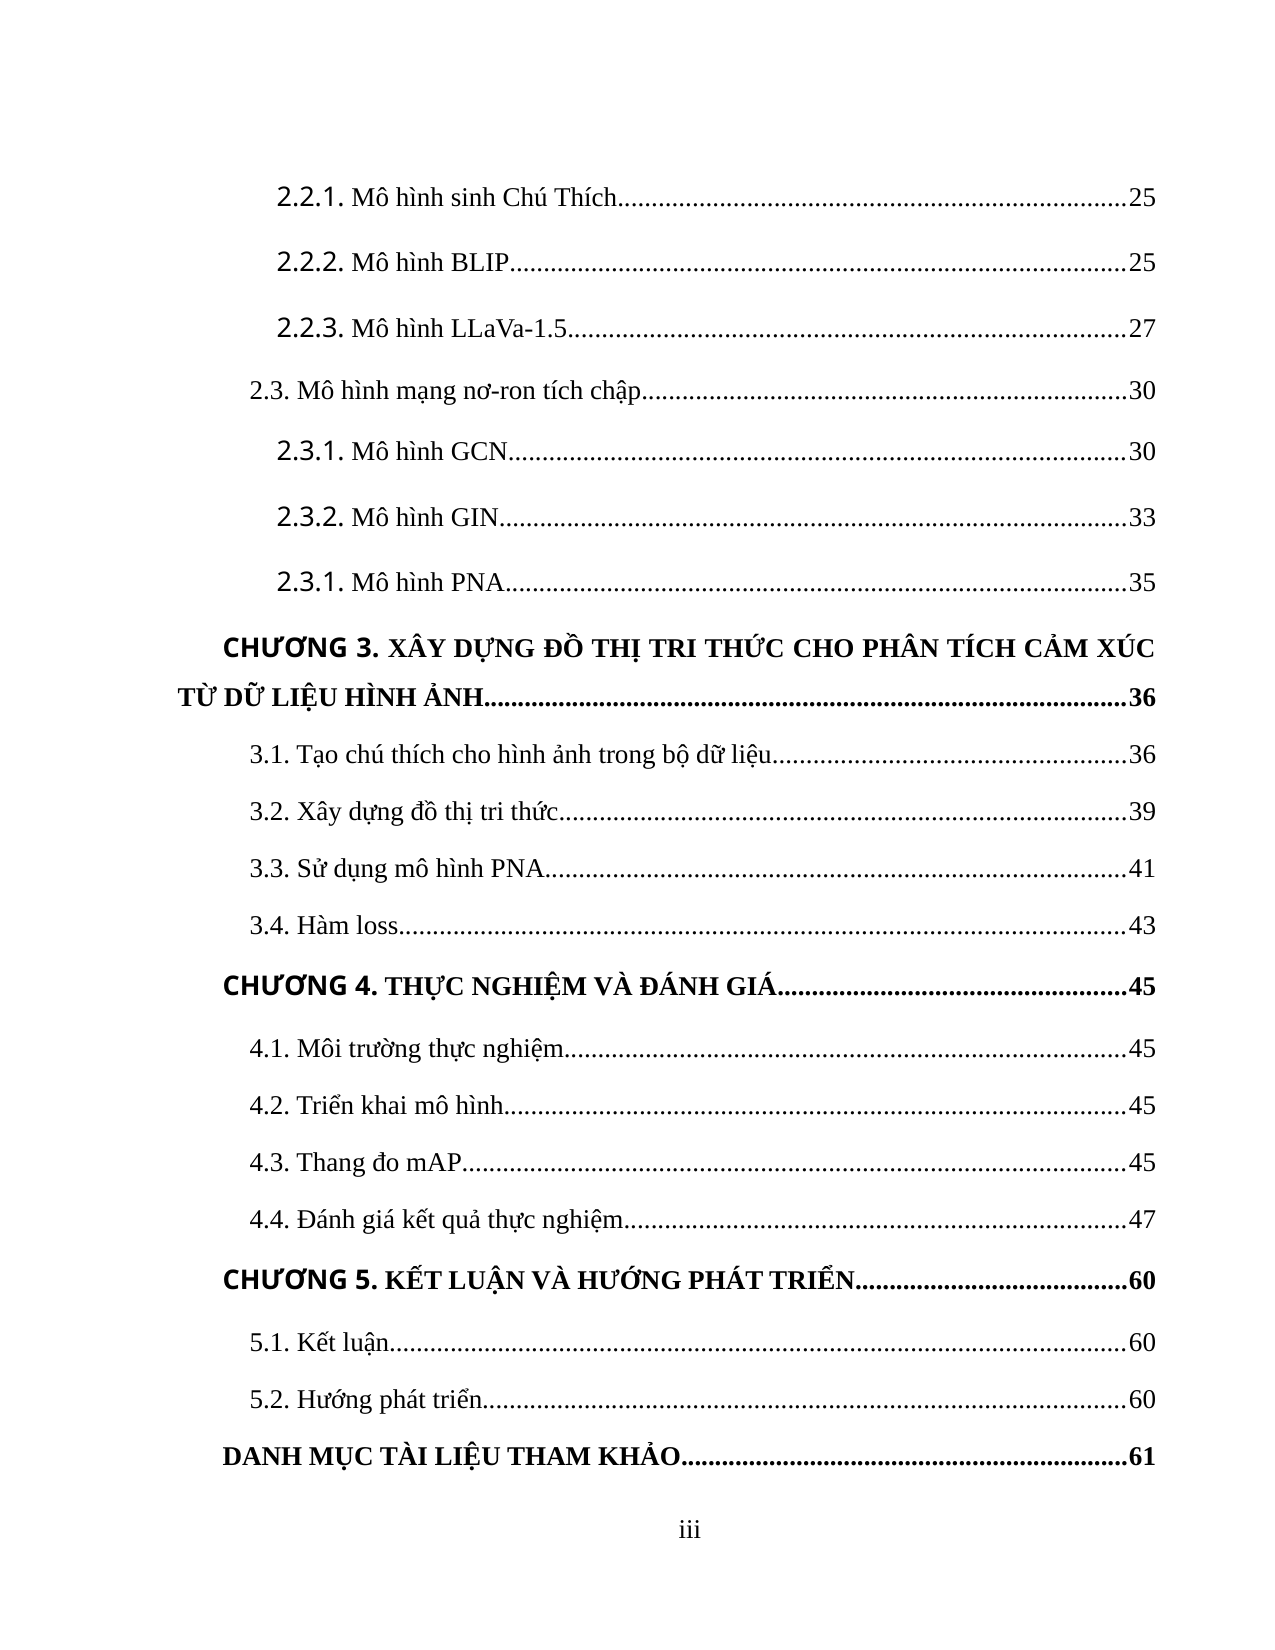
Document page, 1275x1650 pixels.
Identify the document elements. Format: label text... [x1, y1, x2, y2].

text 2.3.2. Mô hình GIN 33 [231, 497, 1157, 534]
text 4.3. Thang đo mAP 45 [204, 1146, 1157, 1177]
text 2.2.2. Mô hình BLIP 25 [231, 243, 1157, 280]
text 3.4. Hàm loss 43 [204, 909, 1157, 941]
text 5.1. Kết luận 60 [204, 1326, 1157, 1357]
text 3.1. Tạo chú thích cho hình ảnh trong bộ dữ liệu 36 [204, 738, 1157, 769]
text 2.2.1. Mô hình sinh Chú Thích 25 [231, 177, 1157, 214]
text CHƯƠNG 4. THỰC NGHIỆM VÀ ĐÁNH GIÁ 45 [177, 966, 1157, 1003]
text 2.2.3. Mô hình LLaVa-1.5 27 [231, 309, 1157, 346]
text 4.2. Triển khai mô hình 45 [204, 1089, 1157, 1120]
text 4.4. Đánh giá kết quả thực nghiệm 47 [204, 1203, 1157, 1234]
text 2.3.1. Mô hình PNA 35 [231, 563, 1157, 600]
text CHƯƠNG 3. XÂY DỰNG ĐỒ THỊ TRI THỨC CHO PHÂN TÍCH CẢM XÚC TỪ DỮ LIỆU HÌNH ẢNH 36 [177, 629, 1157, 712]
text 4.1. Môi trường thực nghiệm 45 [204, 1032, 1157, 1063]
text CHƯƠNG 5. KẾT LUẬN VÀ HƯỚNG PHÁT TRIỂN 60 [177, 1261, 1157, 1297]
text 2.3.1. Mô hình GCN 30 [231, 431, 1157, 468]
text 2.3. Mô hình mạng nơ-ron tích chập 30 [204, 374, 1157, 406]
text 3.3. Sử dụng mô hình PNA 41 [204, 852, 1157, 883]
text 3.2. Xây dựng đồ thị tri thức 39 [204, 795, 1157, 826]
text DANH MỤC TÀI LIỆU THAM KHẢO 61 [177, 1440, 1157, 1472]
text 5.2. Hướng phát triển 60 [204, 1383, 1157, 1414]
